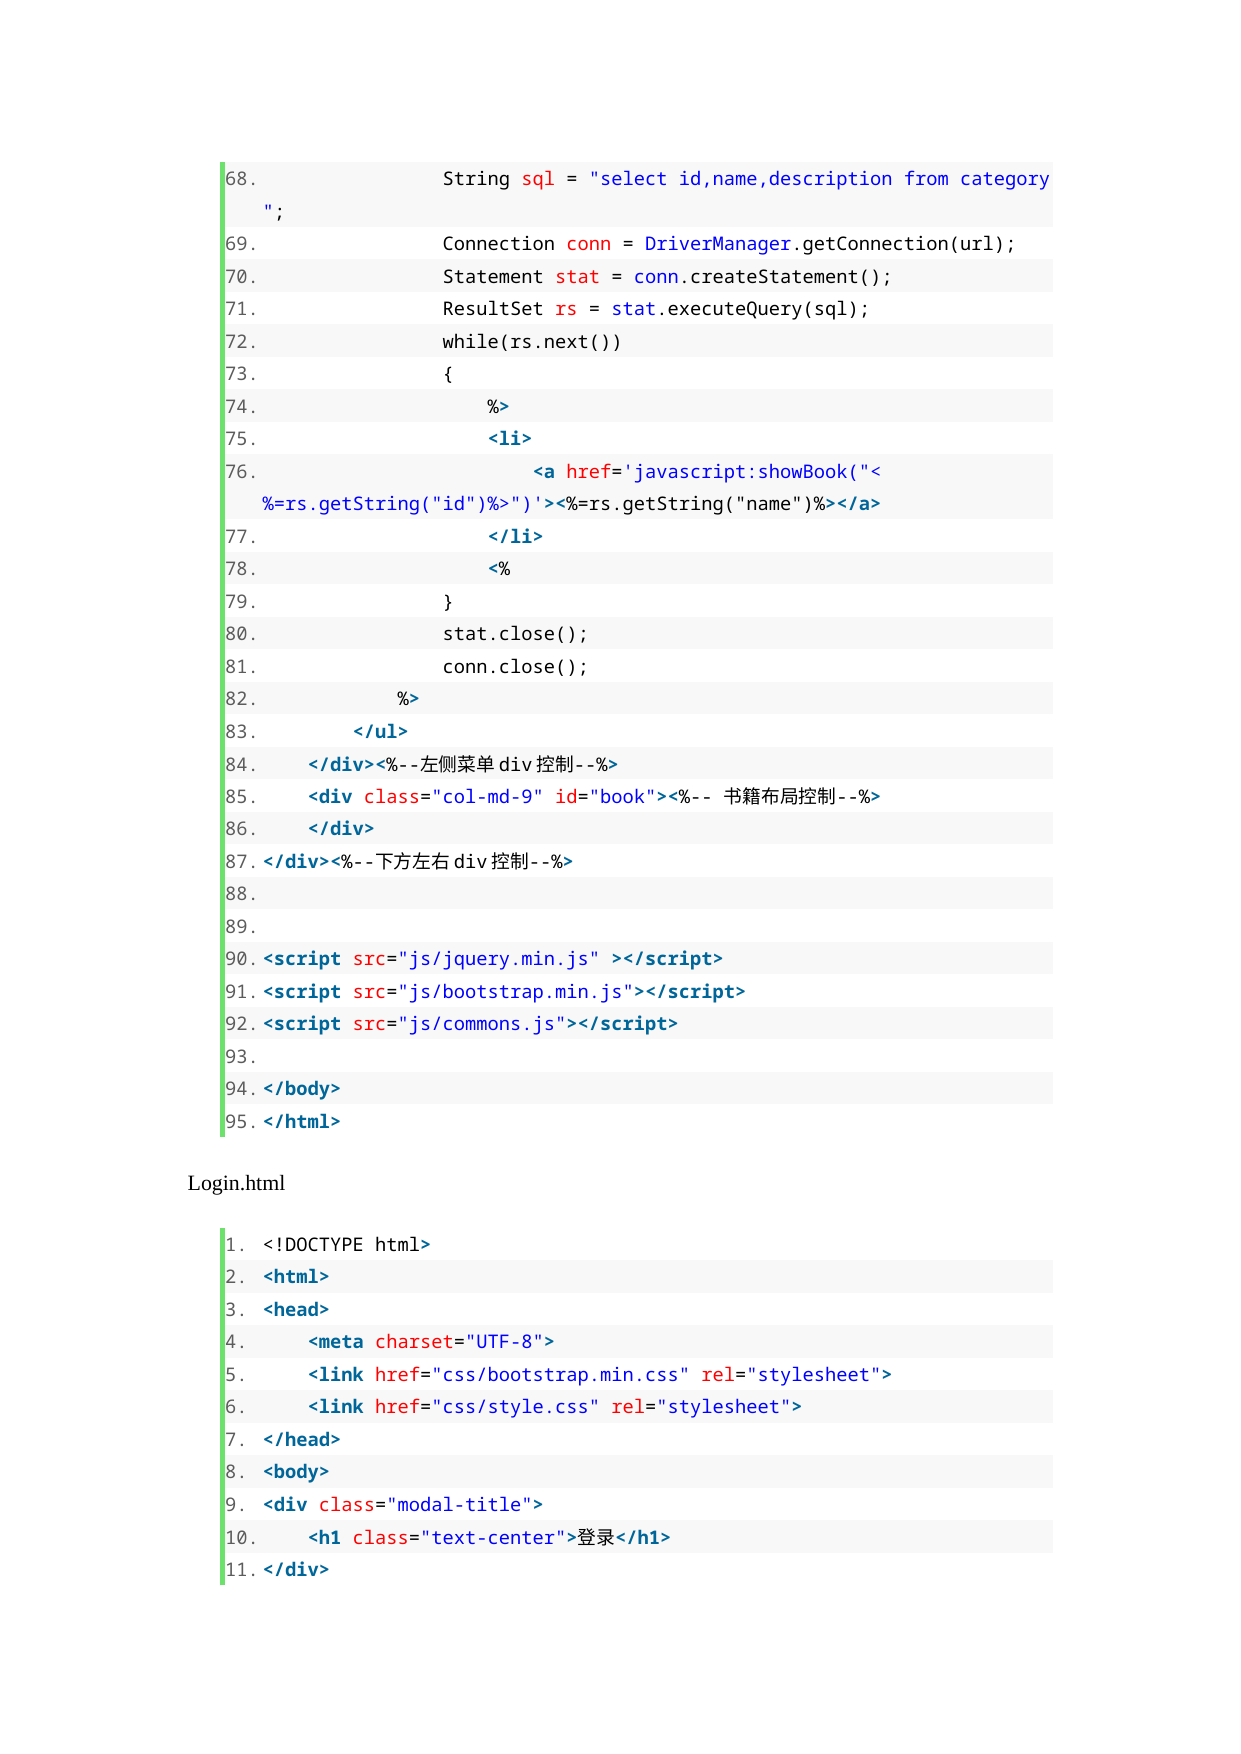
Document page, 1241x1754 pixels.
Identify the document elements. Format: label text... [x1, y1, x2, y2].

list <% [225, 552, 1053, 584]
list String sql = "select id,name,description from category "; [225, 162, 1053, 227]
list { [225, 357, 1053, 389]
list <h1 class="text-center">登录</h1> [225, 1520, 1053, 1553]
list <div class="modal-title"> [225, 1488, 1053, 1520]
list <script src="js/commons.js"></script> [225, 1007, 1053, 1039]
list </head> [225, 1423, 1053, 1455]
list </li> [225, 519, 1053, 552]
list <script src="js/jquery.min.js" ></script> [225, 942, 1053, 974]
list conn.close(); [225, 649, 1053, 682]
list </body> [225, 1072, 1053, 1104]
list while(rs.next()) [225, 324, 1053, 357]
list <meta charset="UTF-8"> [225, 1325, 1053, 1358]
list </div> [225, 812, 1053, 844]
list <link href="css/bootstrap.min.css" rel="stylesheet"> [225, 1358, 1053, 1390]
list <head> [225, 1293, 1053, 1325]
list stat.close(); [225, 617, 1053, 649]
list %> [225, 682, 1053, 714]
list <div class="col-md-9" id="book"><%-- 书籍布局控制--%> [225, 779, 1053, 812]
list </html> [225, 1104, 1053, 1137]
text Login.html [187, 1166, 1053, 1199]
list </div> [225, 1553, 1053, 1585]
list </div><%--下方左右div控制--%> [225, 844, 1053, 877]
list } [225, 584, 1053, 617]
list Connection conn = DriverManager.getConnection(url); [225, 227, 1053, 259]
list Statement stat = conn.createStatement(); [225, 259, 1053, 292]
list <link href="css/style.css" rel="stylesheet"> [225, 1390, 1053, 1423]
list <body> [225, 1455, 1053, 1488]
list </ul> [225, 714, 1053, 747]
list <!DOCTYPE html> [225, 1228, 1053, 1260]
list <li> [225, 422, 1053, 454]
list <script src="js/bootstrap.min.js"></script> [225, 974, 1053, 1007]
list %> [225, 389, 1053, 422]
list <a href='javascript:showBook("<%=rs.getString("id")%>")'><%=rs.getString("name")%></a> [225, 454, 1053, 519]
list ResultSet rs = stat.executeQuery(sql); [225, 292, 1053, 324]
list <html> [225, 1260, 1053, 1293]
list </div><%--左侧菜单div控制--%> [225, 747, 1053, 779]
